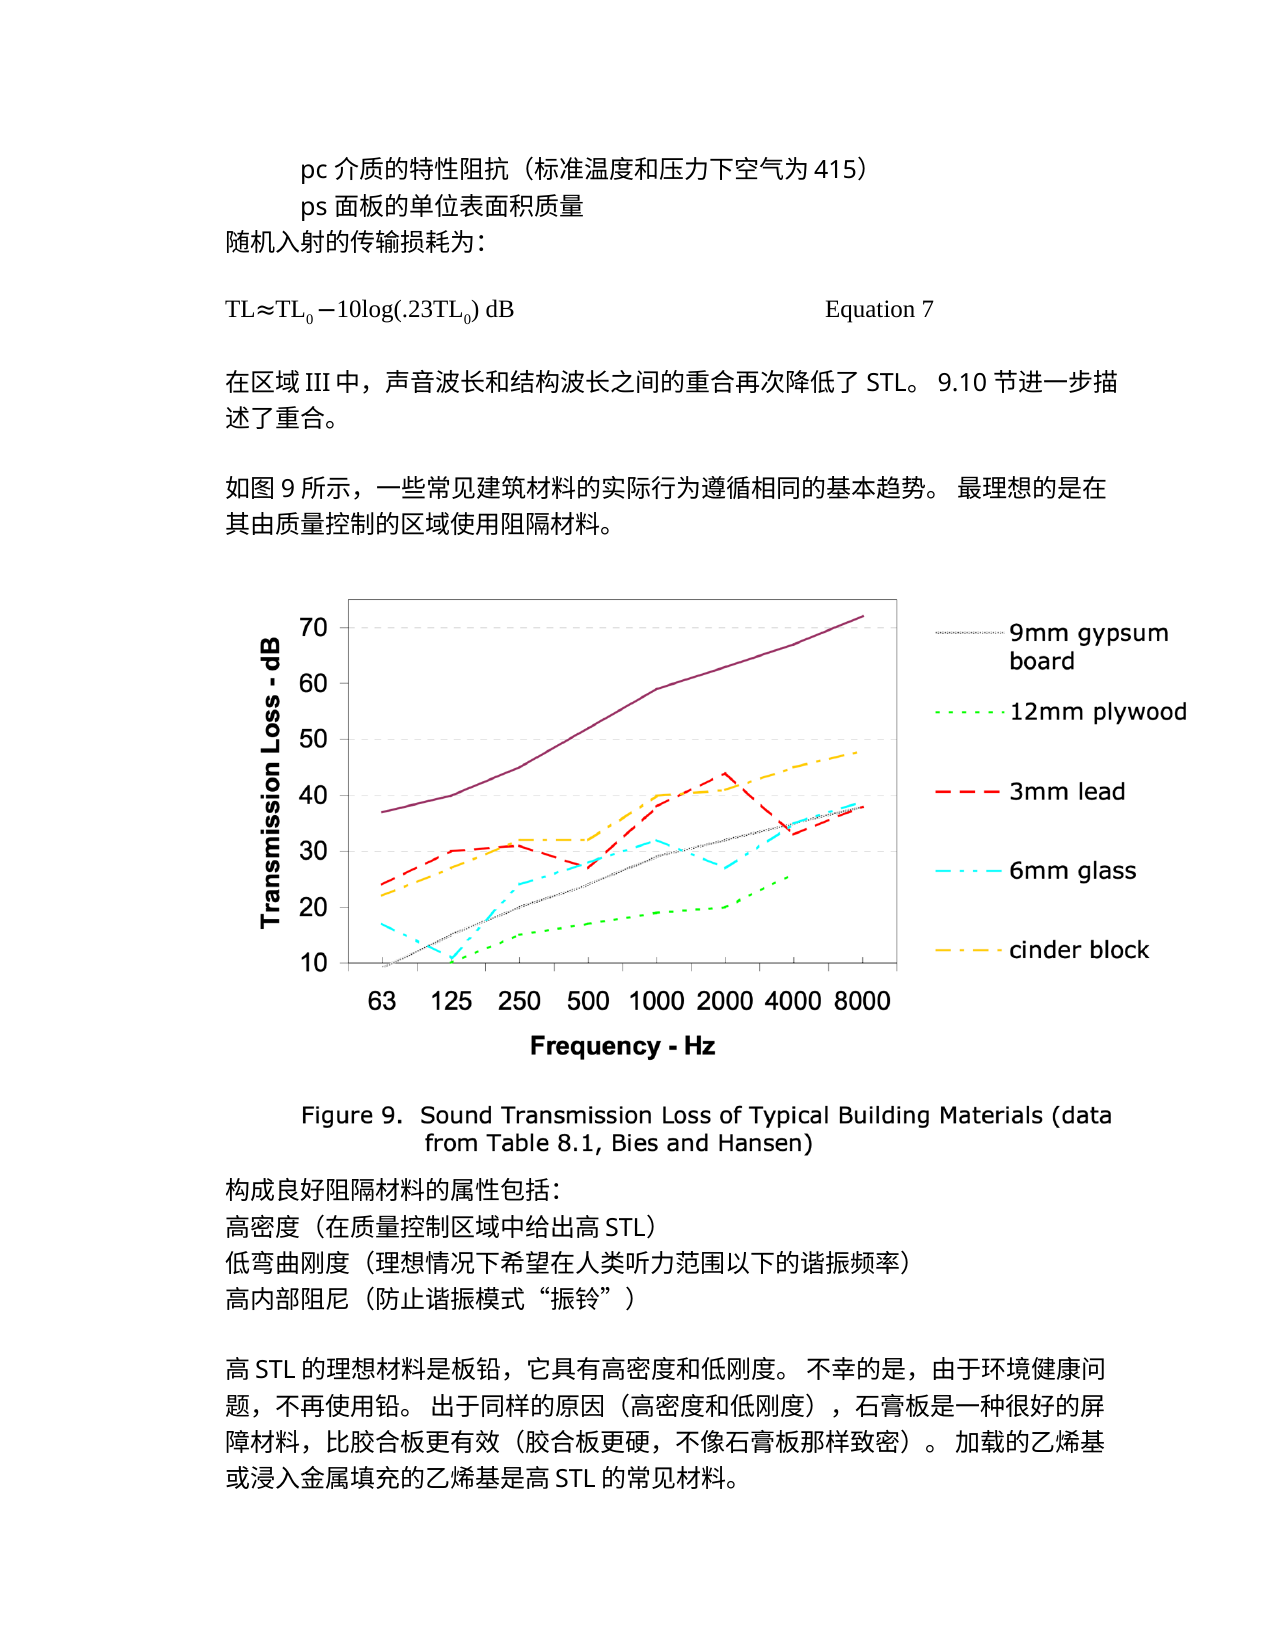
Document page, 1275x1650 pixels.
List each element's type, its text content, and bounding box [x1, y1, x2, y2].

list pc 介质的特性阻抗（标准温度和压力下空气为415） [225, 150, 1125, 186]
list 在区域III中，声音波长和结构波长之间的重合再次降低了 STL。 9.10 节进一步描述了重合。 [225, 362, 1125, 434]
list 高STL的理想材料是板铅，它具有高密度和低刚度。 不幸的是，由于环境健康问题，不再使用铅。 出于同样的原因（高密度和低刚度），石膏板是一种很好的屏障材料，比胶合板更有效（胶合板更硬，不像石膏板那样致密）。 加载的乙烯基或浸入金属填充的乙烯基是高STL的常见材料。 [225, 1350, 1125, 1495]
list 如图 9 所示，一些常见建筑材料的实际行为遵循相同的基本趋势。 最理想的是在其由质量控制的区域使用阻隔材料。 [225, 468, 1125, 541]
list TL≈TL0 −10log(.23TL0) dB Equation 7 [225, 293, 1125, 328]
list 随机入射的传输损耗为： [225, 222, 1125, 259]
picture [225, 575, 1200, 1171]
list 高密度（在质量控制区域中给出高STL） [225, 1207, 1125, 1243]
list 低弯曲刚度（理想情况下希望在人类听力范围以下的谐振频率） [225, 1243, 1125, 1279]
list ps 面板的单位表面积质量 [225, 186, 1125, 222]
list 高内部阻尼（防止谐振模式“振铃”） [225, 1279, 1125, 1316]
list 构成良好阻隔材料的属性包括： [225, 1171, 1125, 1207]
